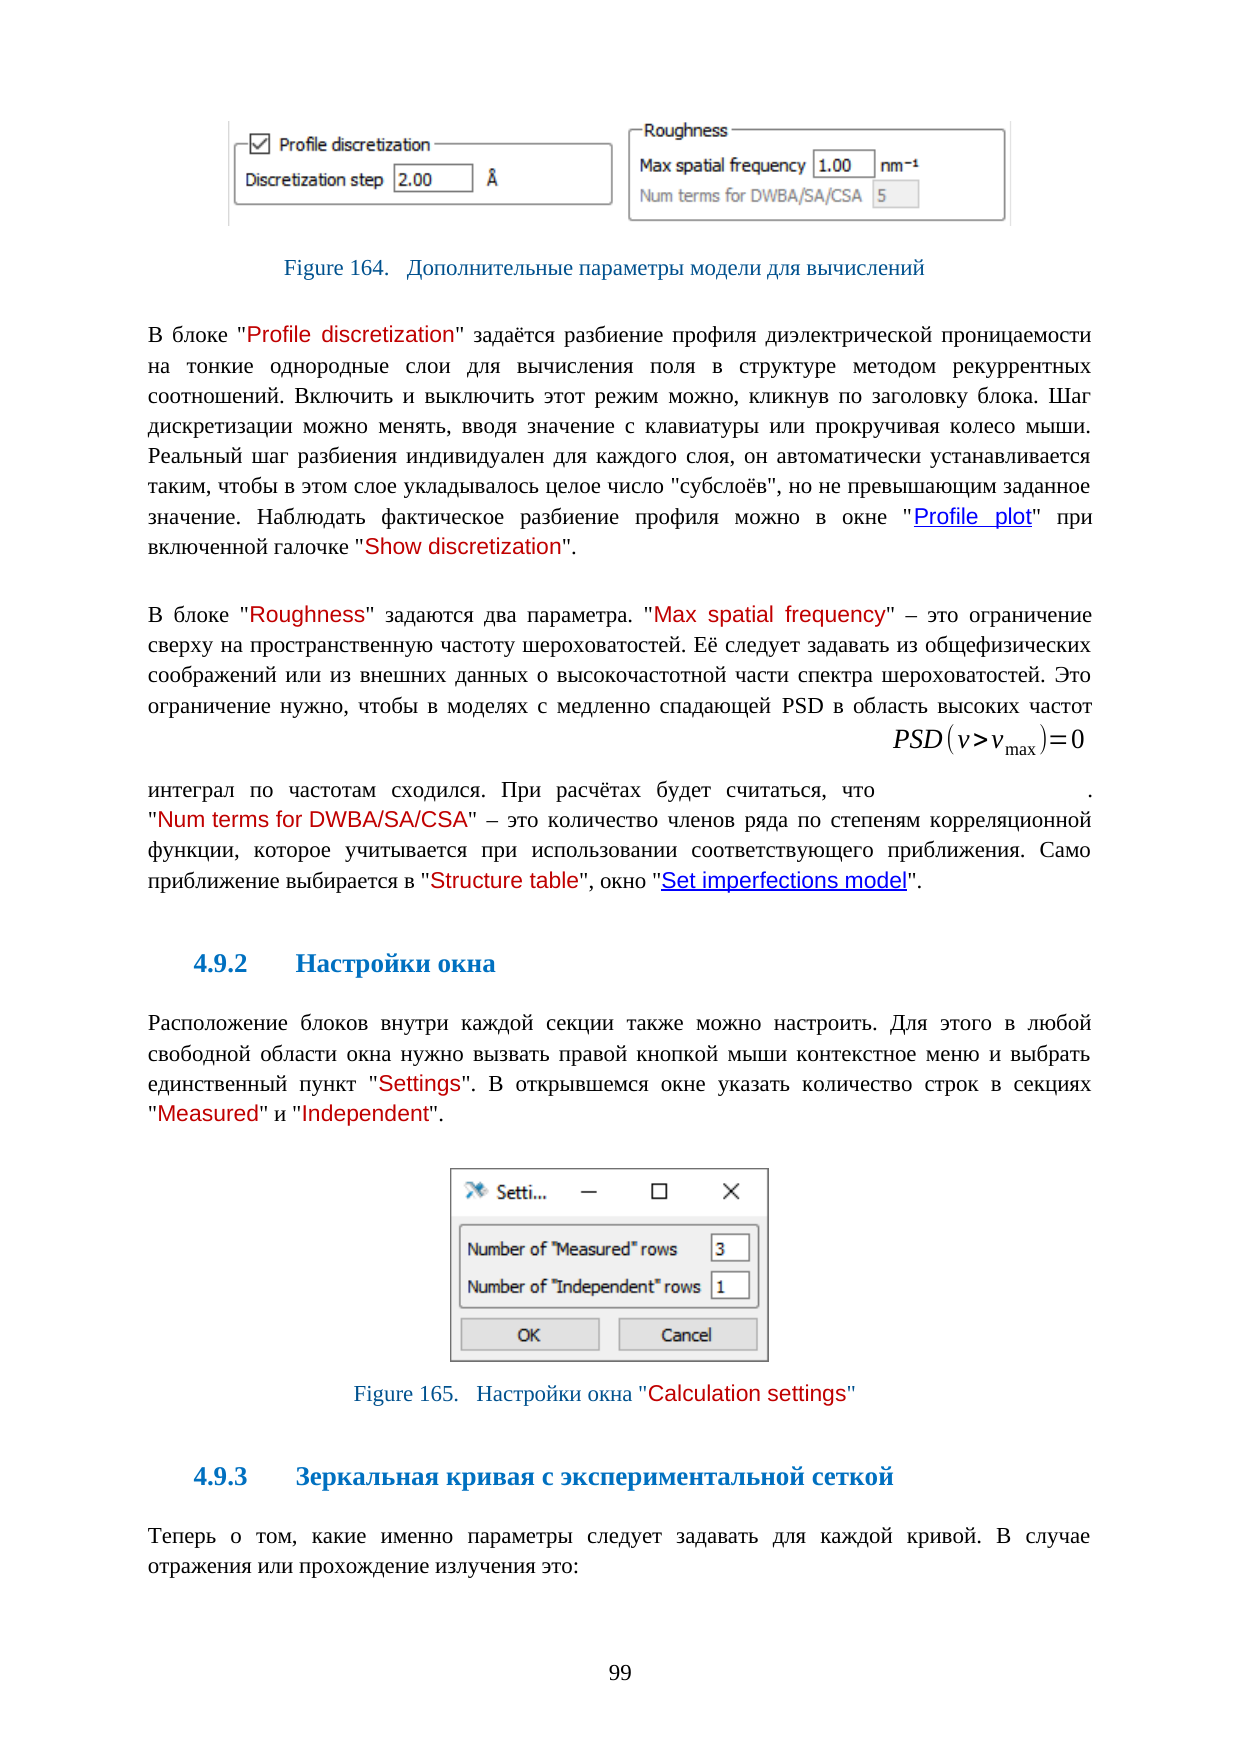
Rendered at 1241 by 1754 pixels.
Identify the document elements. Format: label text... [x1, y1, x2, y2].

picture [450, 1168, 769, 1362]
text Теперь о том, какие именно параметры следует задавать для каждой кривой. В случае отражения или прохождение излучения это: [148, 1522, 1093, 1579]
subtitle Зеркальная кривая с экспериментальной сеткой [193, 1460, 1093, 1491]
text Расположение блоков внутри каждой секции также можно настроить. Для этого в любой свободной области окна нужно вызвать правой кнопкой мыши контекстное меню и выбрать единственный пункт "Settings". В открывшемся окне указать количество строк в секциях "Measured" и "Independent". [148, 1009, 1093, 1127]
text В блоке "Roughness" задаются два параметра. "Max spatial frequency" – это ограничение сверху на пространственную частоту шероховатостей. Её следует задавать из общефизических соображений или из внешних данных о высокочастотной части спектра шероховатостей. Это ограничение нужно, чтобы в моделях с медленно спадающей PSD в область высоких частот интеграл по частотам сходился. При расчётах будет считаться, что . "Num terms for DWBA/SA/CSA" – это количество членов ряда по степеням корреляционной функции, которое учитывается при использовании соответствующего приближения. Само приближение выбирается в "Structure table", окно "Set imperfections model". [148, 601, 1093, 893]
picture [228, 121, 1012, 226]
text В блоке "Profile discretization" задаётся разбиение профиля диэлектрической проницаемости на тонкие однородные слои для вычисления поля в структуре методом рекуррентных соотношений. Включить и выключить этот режим можно, кликнув по заголовку блока. Шаг дискретизации можно менять, вводя значение с клавиатуры или прокручивая колесо мыши. Реальный шаг разбиения индивидуален для каждого слоя, он автоматически устанавливается таким, чтобы в этом слое укладывалось целое число "субслоёв", но не превышающим заданное значение. Наблюдать фактическое разбиение профиля можно в окне "Profile plot" при включенной галочке "Show discretization". [148, 321, 1093, 559]
subtitle Настройки окна [193, 947, 1093, 978]
